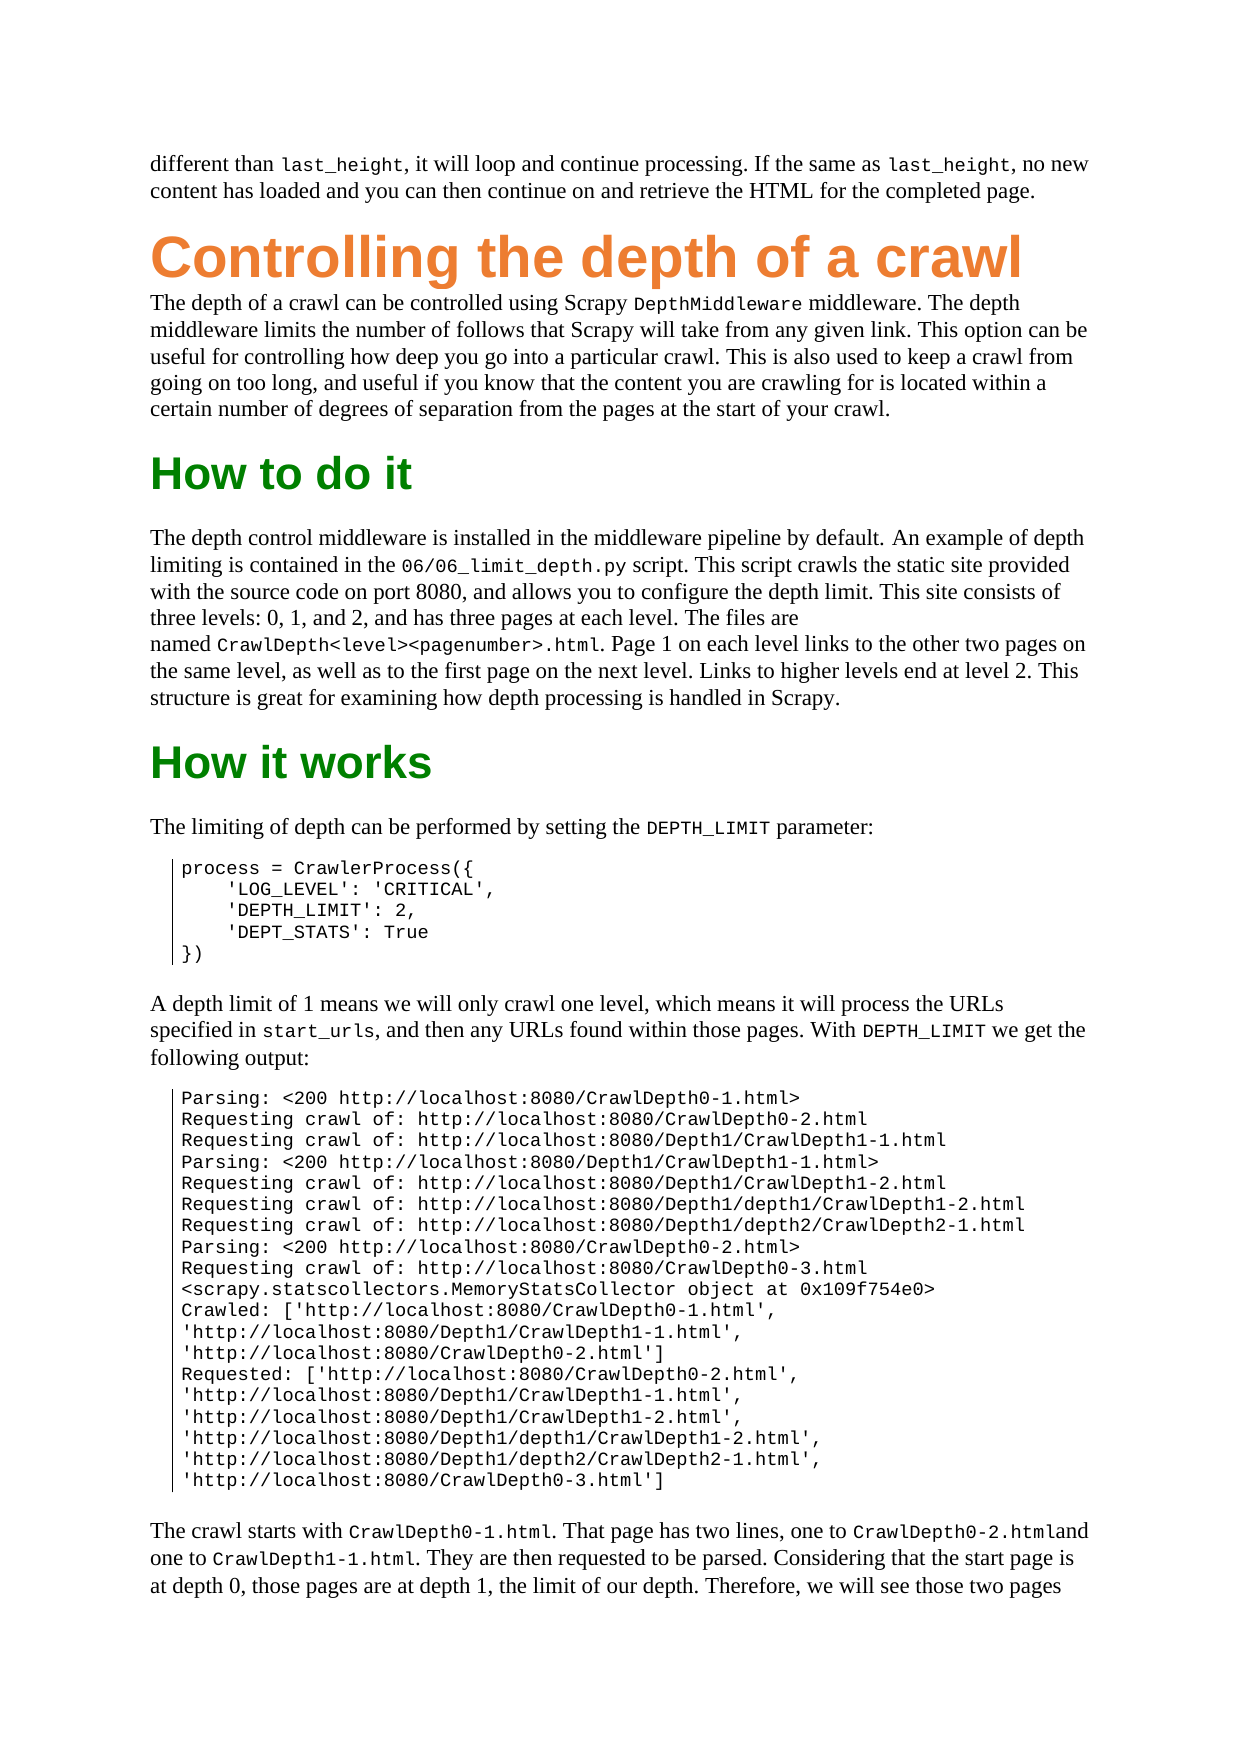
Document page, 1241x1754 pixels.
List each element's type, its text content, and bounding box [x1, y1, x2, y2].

text The depth control middleware is installed in the middleware pipeline by default. An example of depth limiting is contained in the 06/06_limit_depth.py script. This script crawls the static site provided with the source code on port 8080, and allows you to configure the depth limit. This site consists of three levels: 0, 1, and 2, and has three pages at each level. The files are named CrawlDepth<level><pagenumber>.html. Page 1 on each level links to the other two pages on the same level, as well as to the first page on the next level. Links to higher levels end at level 2. This structure is great for examining how depth processing is handled in Scrapy. [150, 524, 1090, 710]
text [150, 1517, 1090, 1598]
subtitle How it works [150, 735, 1090, 788]
text process = CrawlerProcess({ 'LOG_LEVEL': 'CRITICAL', 'DEPTH_LIMIT': 2, 'DEPT_STATS': True }) [173, 859, 1090, 965]
text Parsing: <200 http://localhost:8080/CrawlDepth0-1.html> Requesting crawl of: http://localhost:8080/CrawlDepth0-2.html Requesting crawl of: http://localhost:8080/Depth1/CrawlDepth1-1.html Parsing: <200 http://localhost:8080/Depth1/CrawlDepth1-1.html> Requesting crawl of: http://localhost:8080/Depth1/CrawlDepth1-2.html Requesting crawl of: http://localhost:8080/Depth1/depth1/CrawlDepth1-2.html Requesting crawl of: http://localhost:8080/Depth1/depth2/CrawlDepth2-1.html Parsing: <200 http://localhost:8080/CrawlDepth0-2.html> Requesting crawl of: http://localhost:8080/CrawlDepth0-3.html <scrapy.statscollectors.MemoryStatsCollector object at 0x109f754e0> Crawled: ['http://localhost:8080/CrawlDepth0-1.html', 'http://localhost:8080/Depth1/CrawlDepth1-1.html', 'http://localhost:8080/CrawlDepth0-2.html'] Requested: ['http://localhost:8080/CrawlDepth0-2.html', 'http://localhost:8080/Depth1/CrawlDepth1-1.html', 'http://localhost:8080/Depth1/CrawlDepth1-2.html', 'http://localhost:8080/Depth1/depth1/CrawlDepth1-2.html', 'http://localhost:8080/Depth1/depth2/CrawlDepth2-1.html', 'http://localhost:8080/CrawlDepth0-3.html'] [173, 1089, 1090, 1492]
text A depth limit of 1 means we will only crawl one level, which means it will process the URLs specified in start_urls, and then any URLs found within those pages. With DEPTH_LIMIT we get the following output: [150, 990, 1090, 1070]
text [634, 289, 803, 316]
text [150, 150, 1090, 203]
subtitle Controlling the depth of a crawl [150, 222, 1090, 289]
subtitle How to do it [150, 447, 1090, 499]
text The limiting of depth can be performed by setting the DEPTH_LIMIT parameter: [150, 813, 1090, 840]
